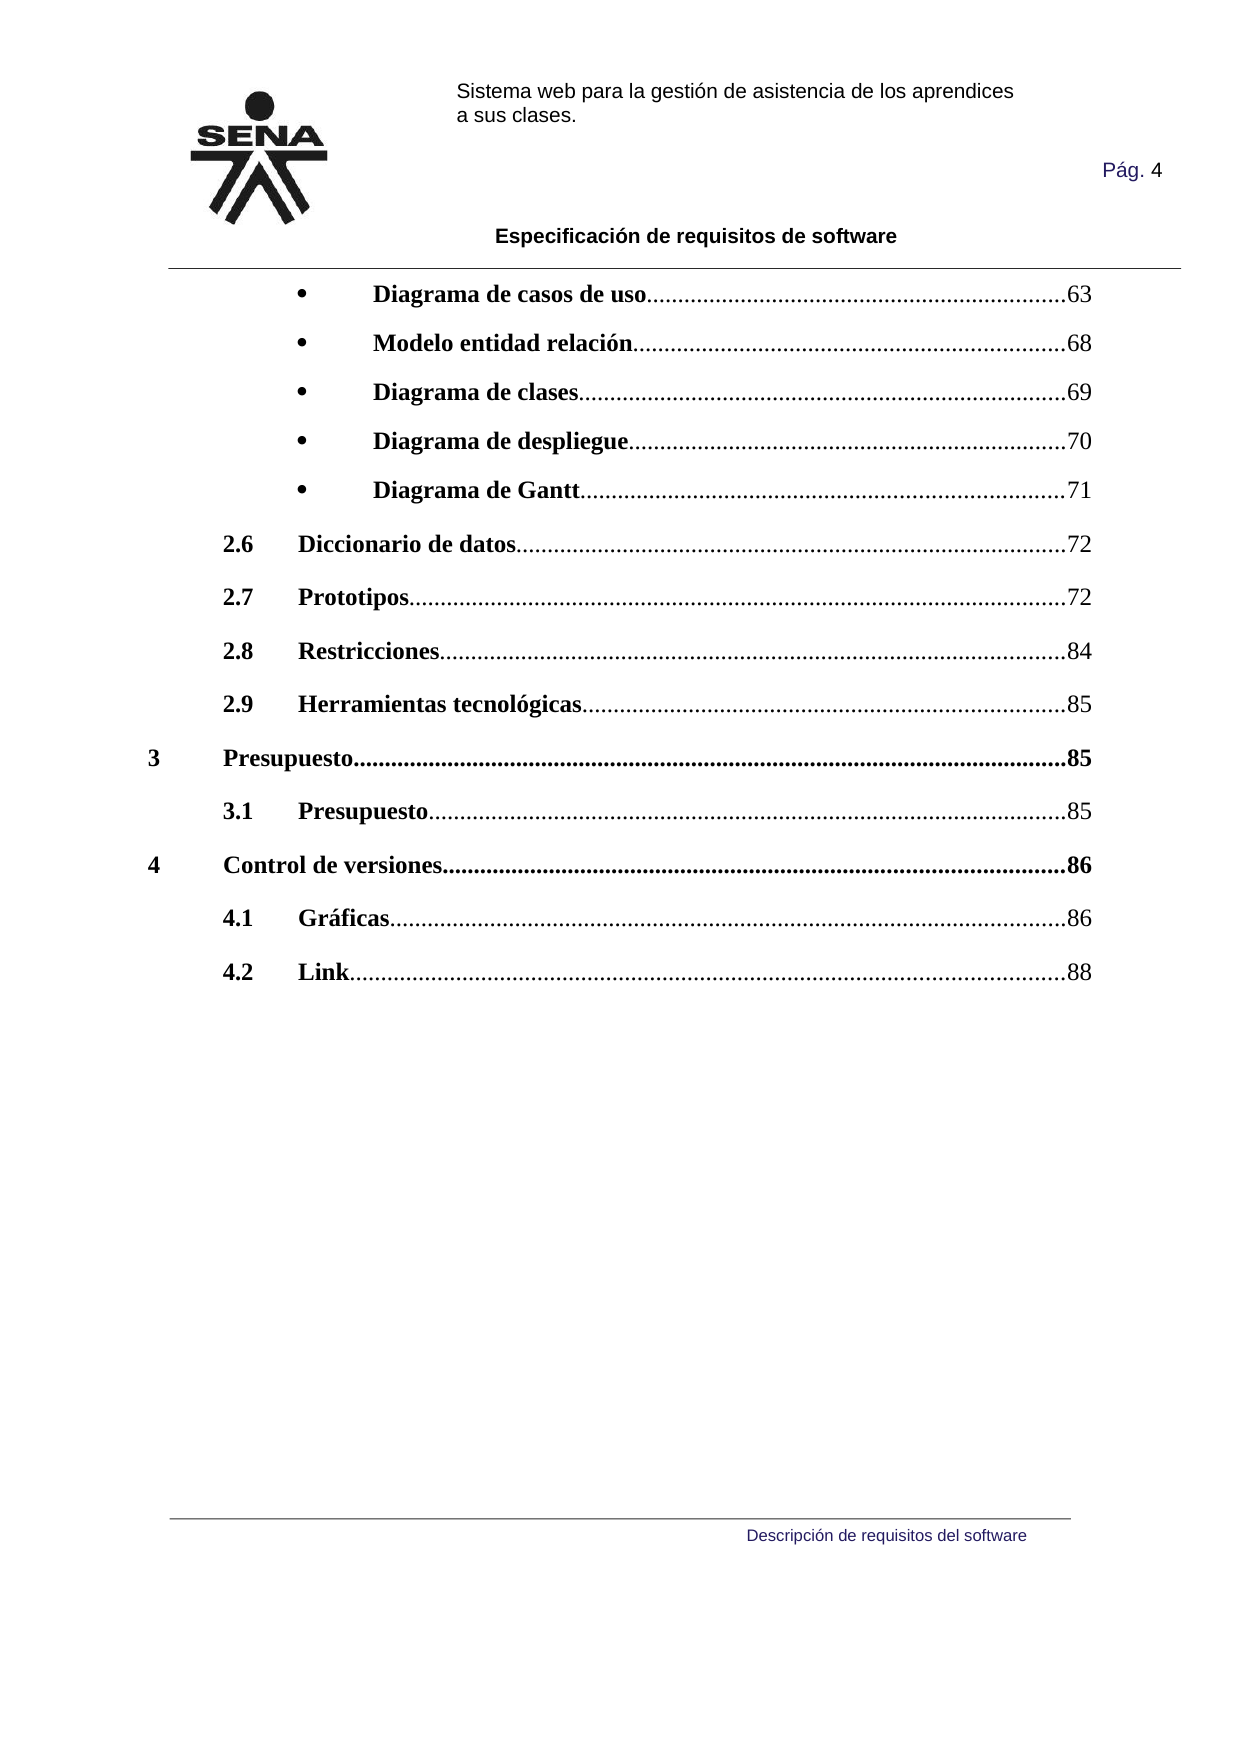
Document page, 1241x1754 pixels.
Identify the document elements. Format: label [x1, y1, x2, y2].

picture [190, 87, 328, 225]
